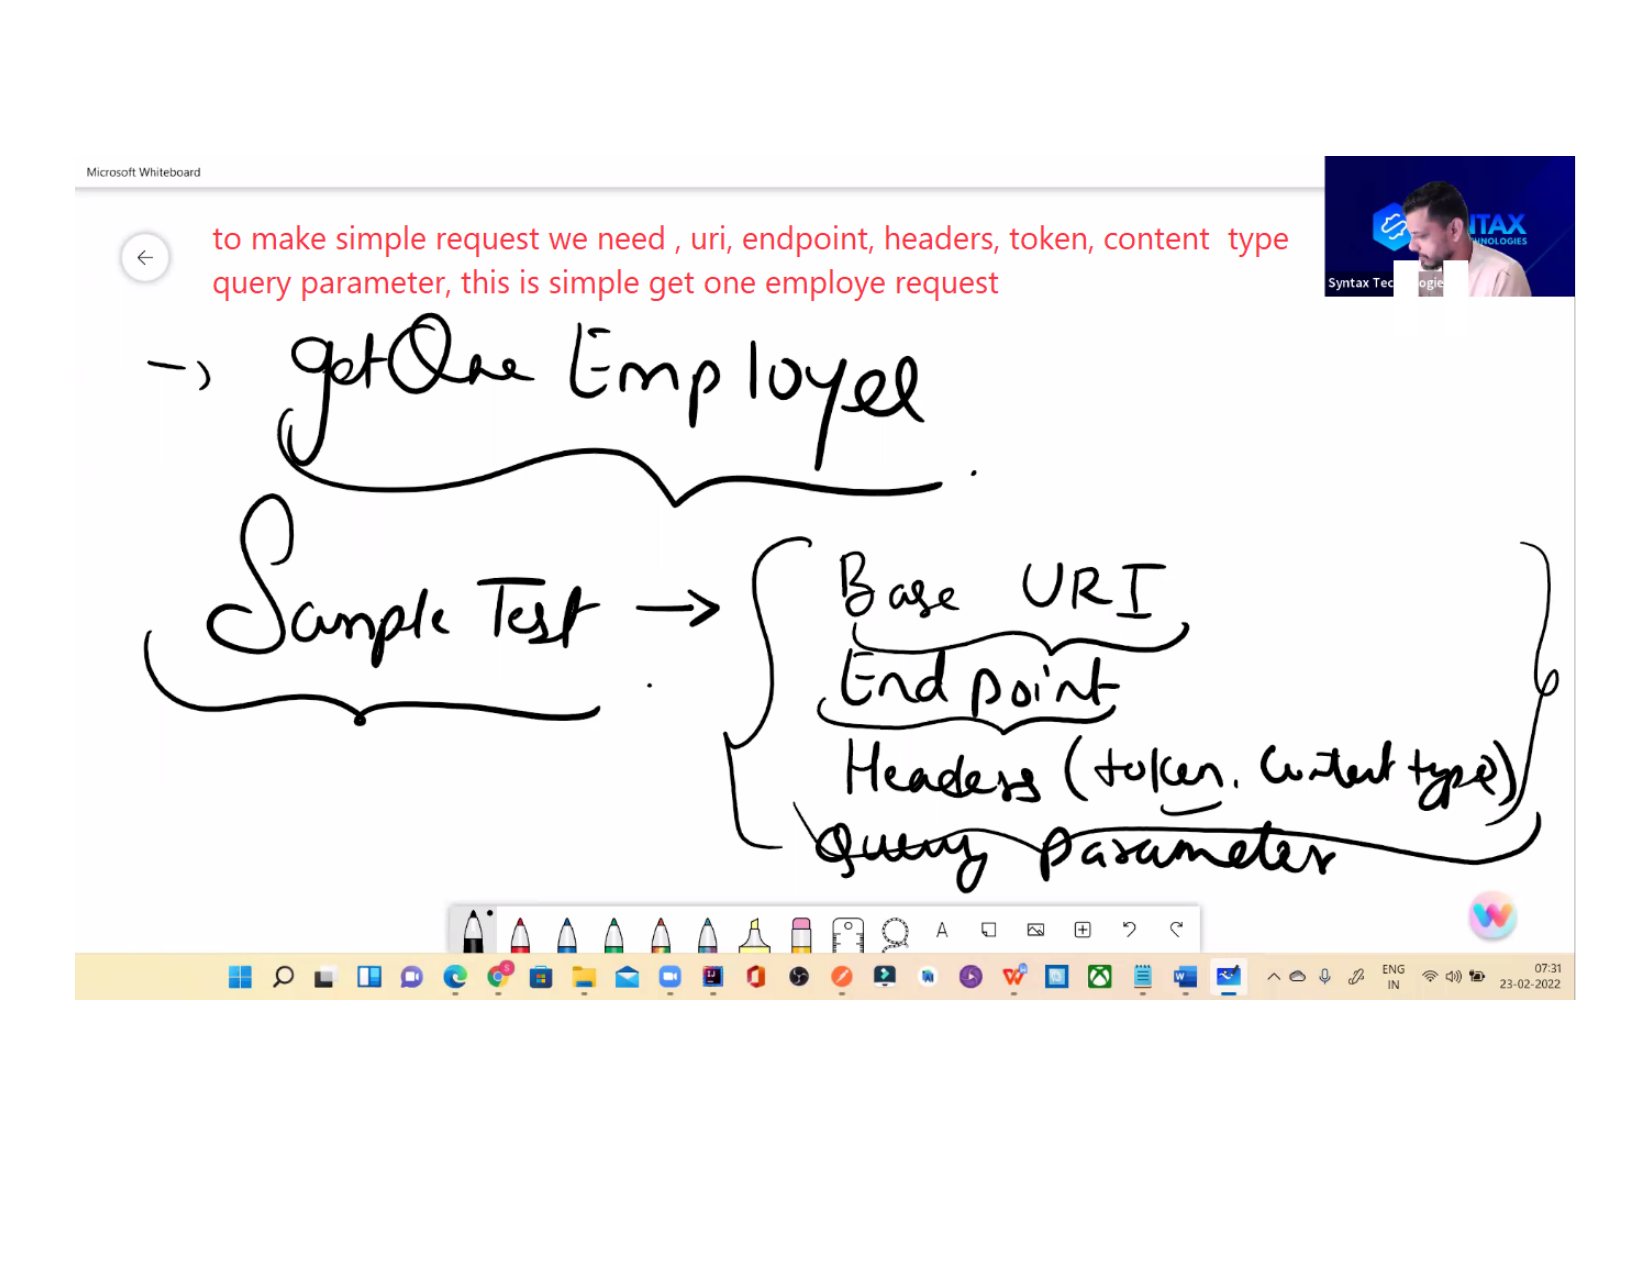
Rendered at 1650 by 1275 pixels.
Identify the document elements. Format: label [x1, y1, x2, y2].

picture [75, 156, 1575, 1000]
